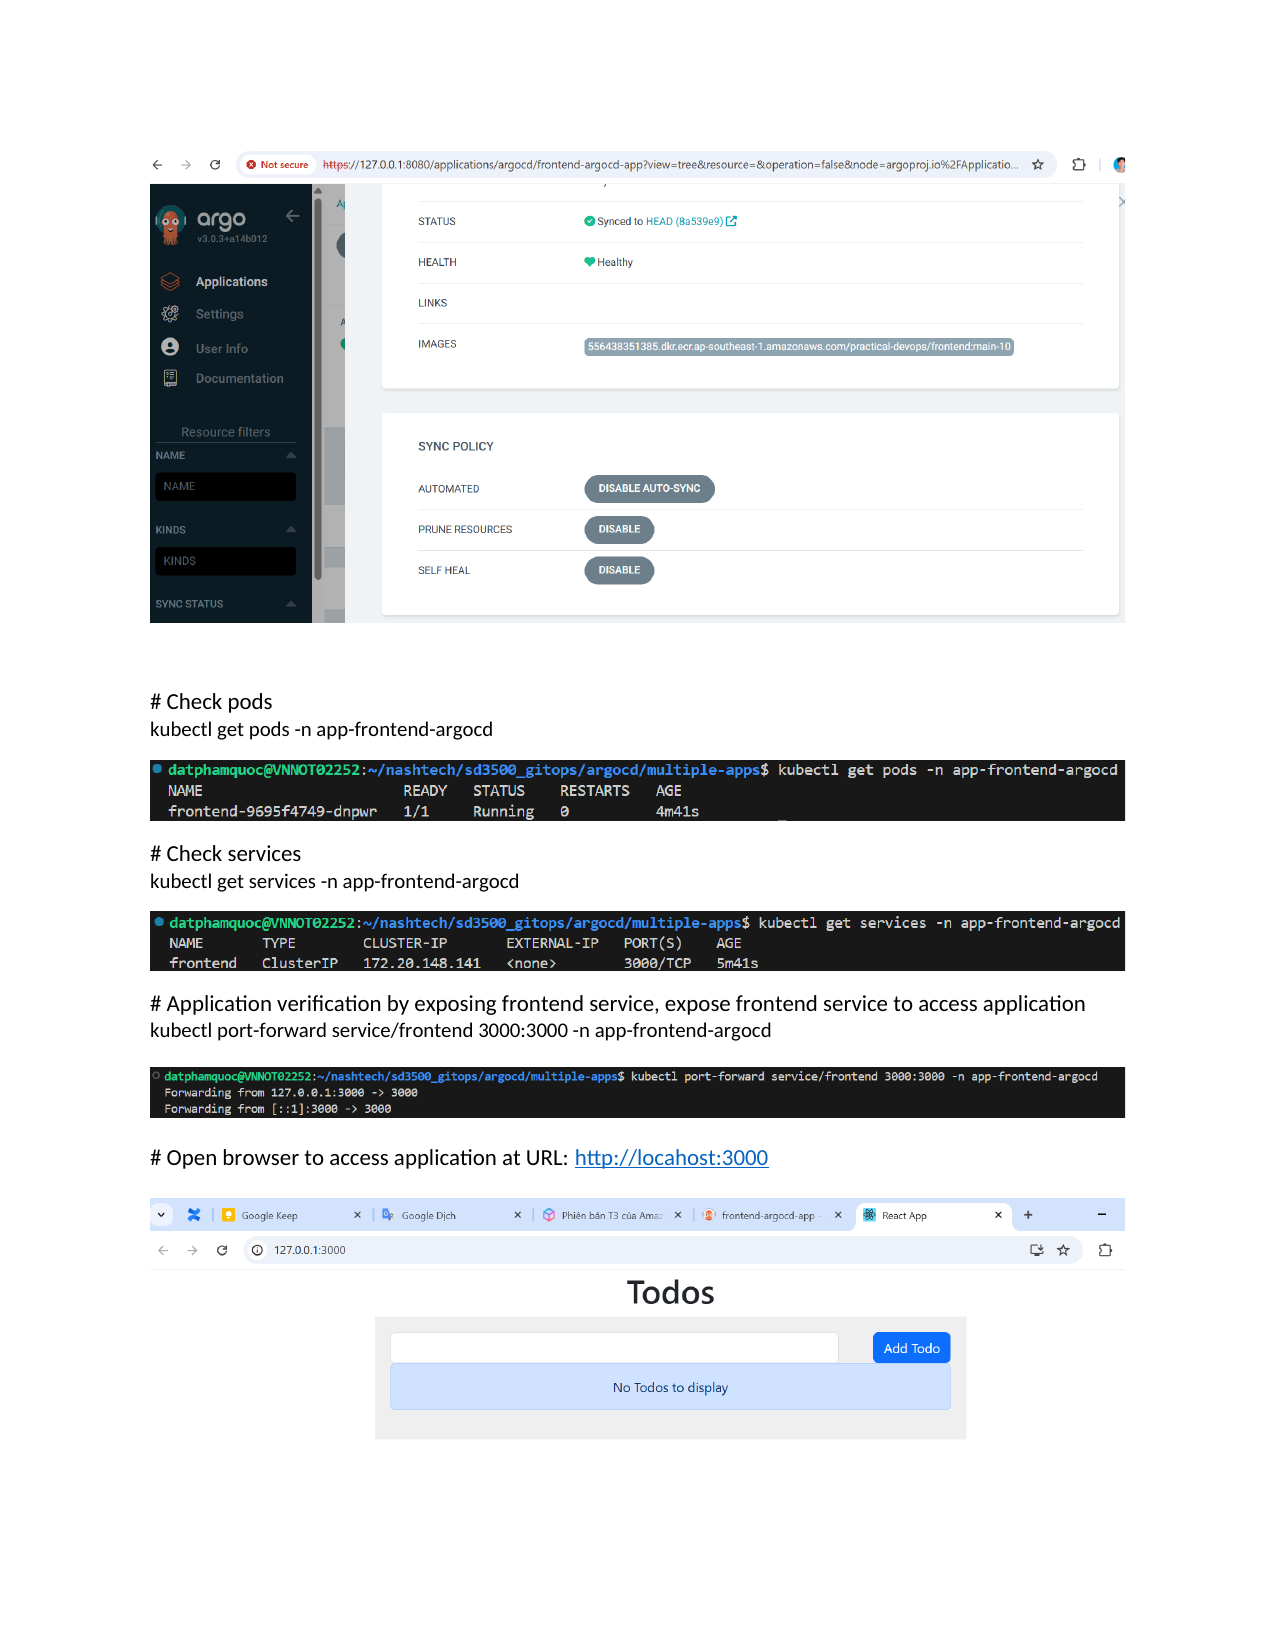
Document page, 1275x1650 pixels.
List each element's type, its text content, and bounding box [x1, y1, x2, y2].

picture [150, 911, 1125, 971]
picture [150, 1198, 1125, 1495]
text # Application verification by exposing frontend service, expose frontend service to access application [150, 989, 1125, 1017]
text kubectl port-forward service/frontend 3000:3000 -n app-frontend-argocd [150, 1017, 1125, 1042]
text # Open browser to access application at URL: http://locahost:3000 [150, 1143, 1125, 1171]
text # Check services kubectl get services -n app-frontend-argocd [150, 839, 1125, 893]
picture [150, 760, 1125, 821]
picture [150, 150, 1125, 623]
text # Check pods kubectl get pods -n app-frontend-argocd [150, 687, 1125, 742]
picture [150, 1067, 1125, 1118]
